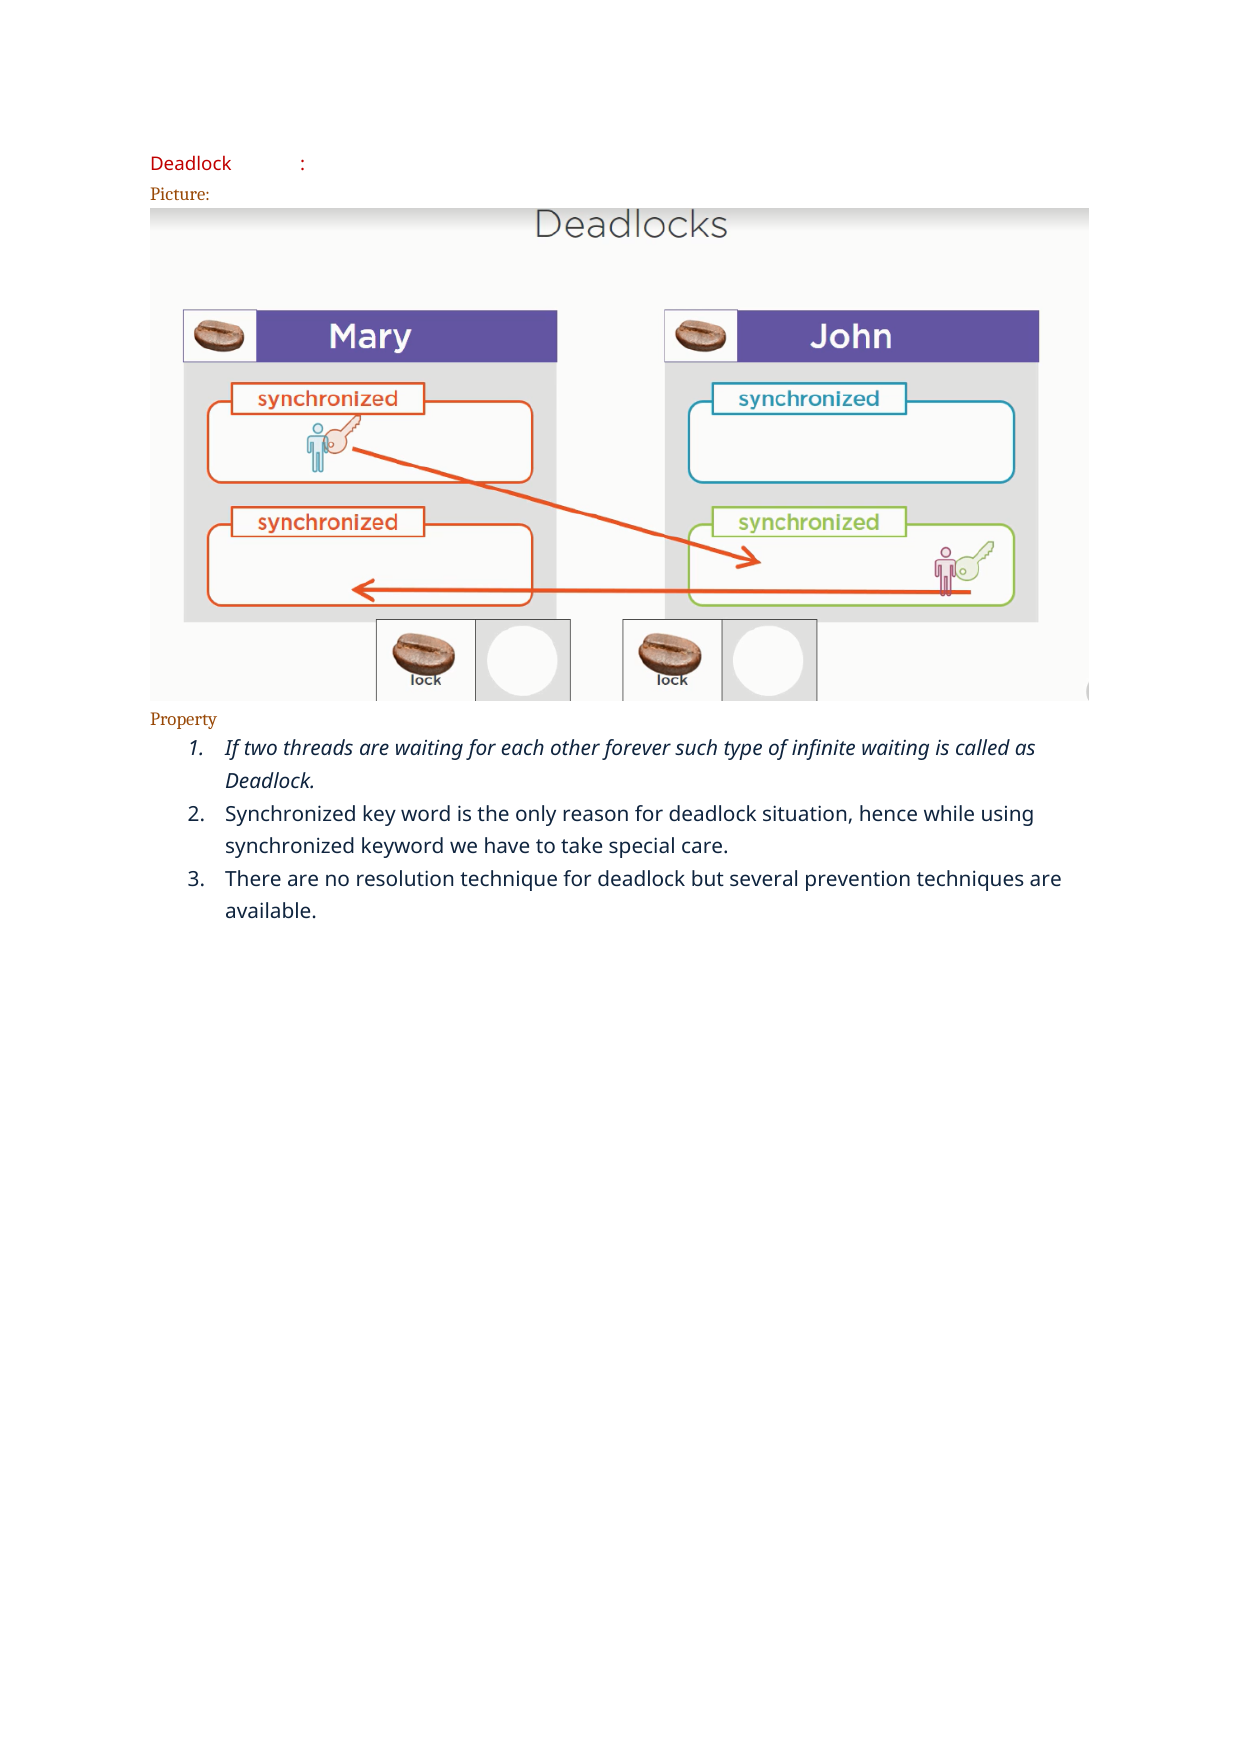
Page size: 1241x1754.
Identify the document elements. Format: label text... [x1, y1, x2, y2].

list There are no resolution technique for deadlock but several prevention techniques are available. [187, 864, 1090, 925]
subtitle Property [150, 709, 1090, 730]
list If two threads are waiting for each other forever such type of infinite waiting is called as Deadlock. [187, 733, 1090, 794]
picture [150, 208, 1089, 701]
subtitle Picture: [150, 183, 1090, 205]
list Synchronized key word is the only reason for deadlock situation, hence while using synchronized keyword we have to take special care. [187, 799, 1090, 860]
subtitle Deadlock : [150, 150, 1090, 176]
